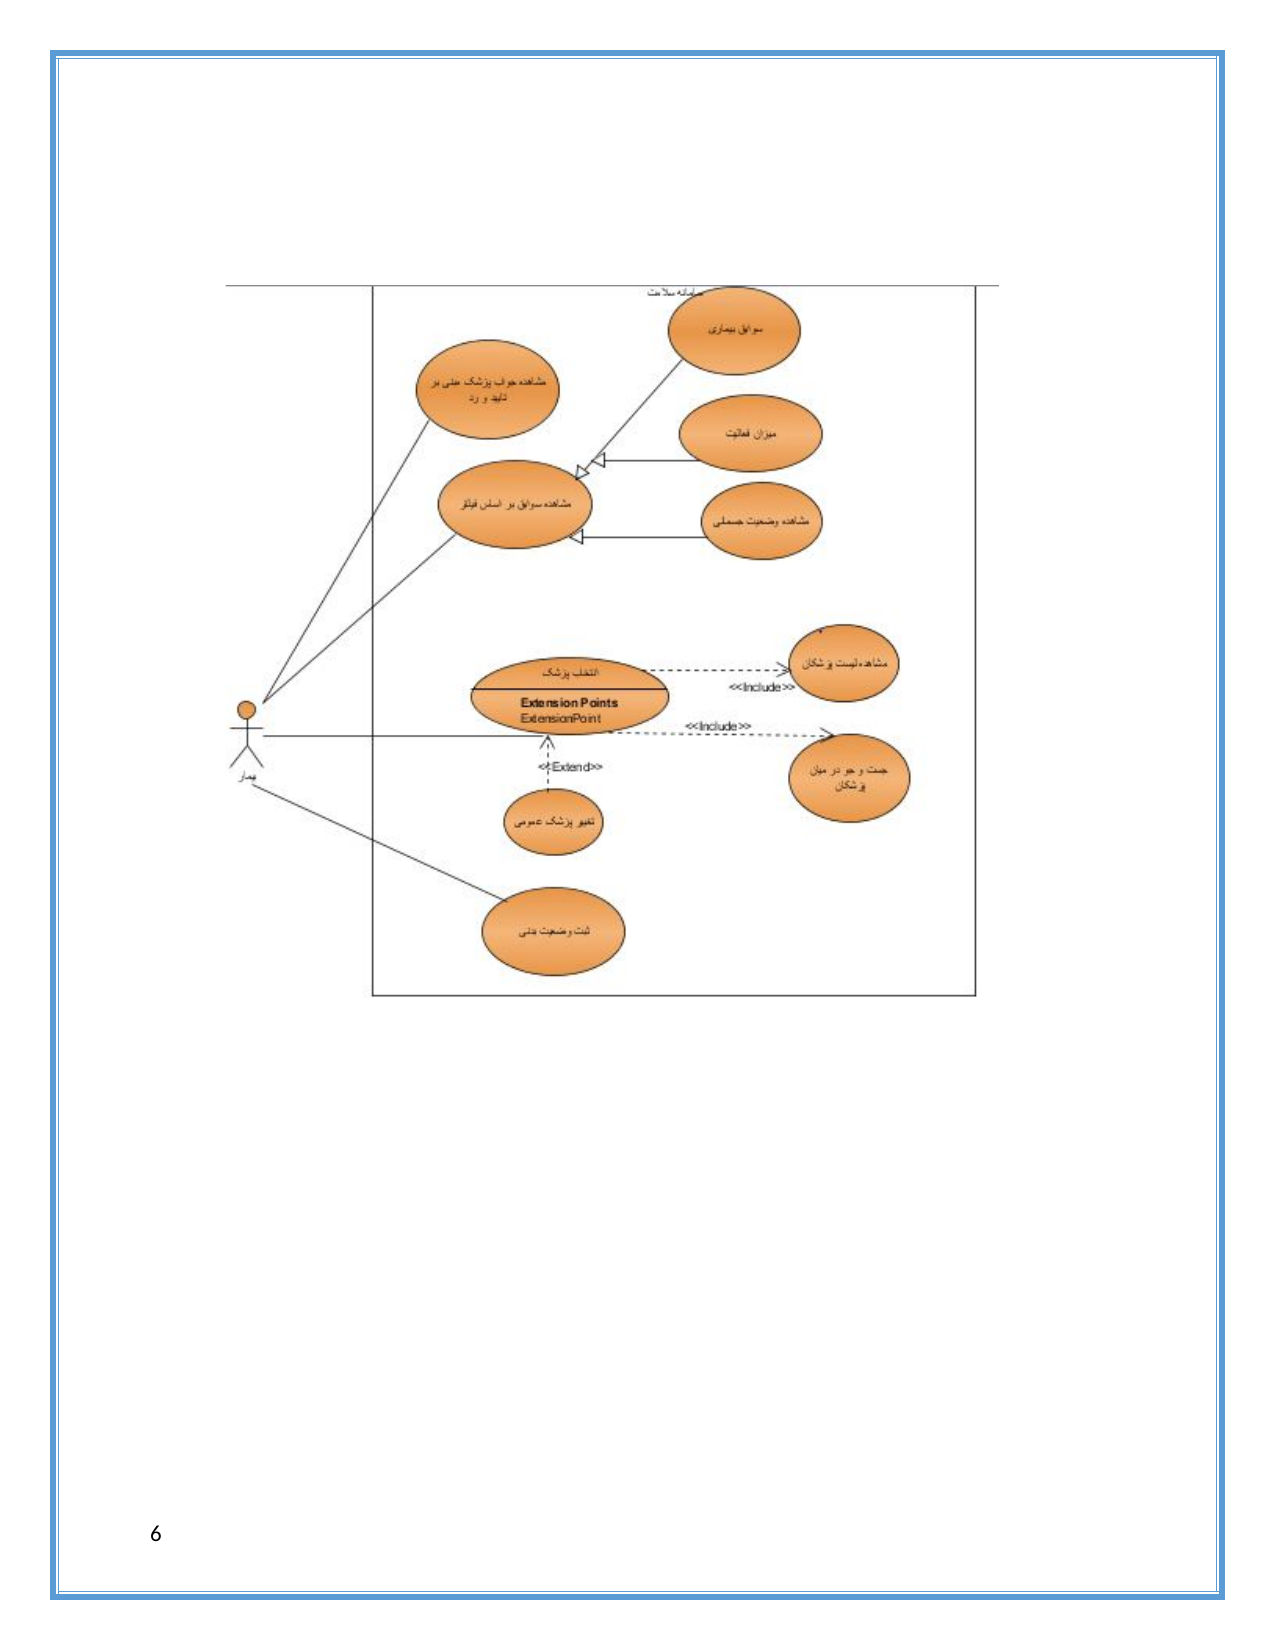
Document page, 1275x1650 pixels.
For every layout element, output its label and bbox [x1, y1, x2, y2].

picture [225, 285, 999, 1014]
